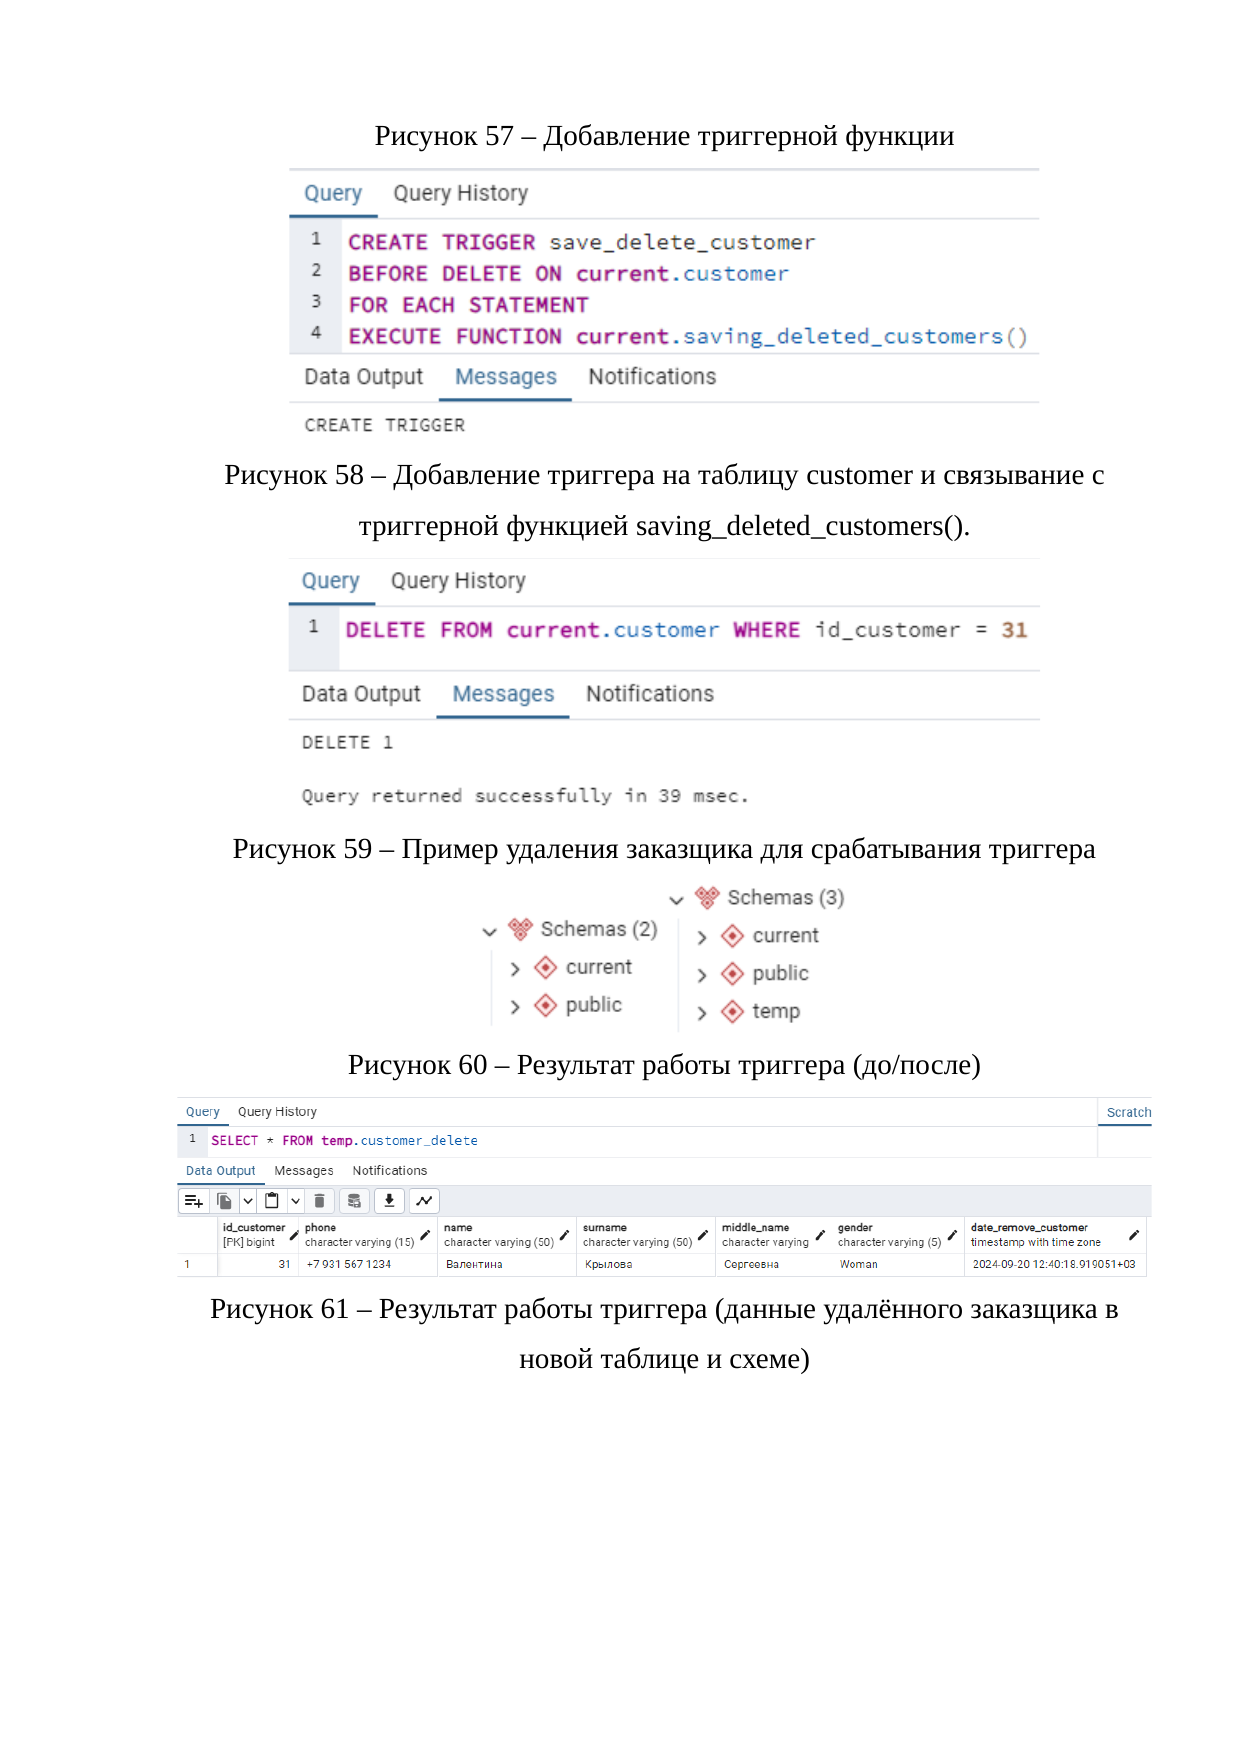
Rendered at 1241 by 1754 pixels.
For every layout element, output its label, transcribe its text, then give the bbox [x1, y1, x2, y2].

text Рисунок 57 – Добавление триггерной функции [177, 118, 1152, 152]
picture [177, 1097, 1152, 1278]
text Рисунок 61 – Результат работы триггера (данные удалённого заказщика в новой таблице и схеме) [177, 1291, 1152, 1375]
text Рисунок 60 – Результат работы триггера (до/после) [177, 1047, 1152, 1081]
picture [288, 558, 1041, 818]
picture [289, 168, 1040, 444]
text Рисунок 59 – Пример удаления заказщика для срабатывания триггера [177, 831, 1152, 865]
text Рисунок 58 – Добавление триггера на таблицу customer и связывание с триггерной функцией saving_deleted_customers(). [177, 457, 1152, 541]
picture [480, 881, 849, 1034]
